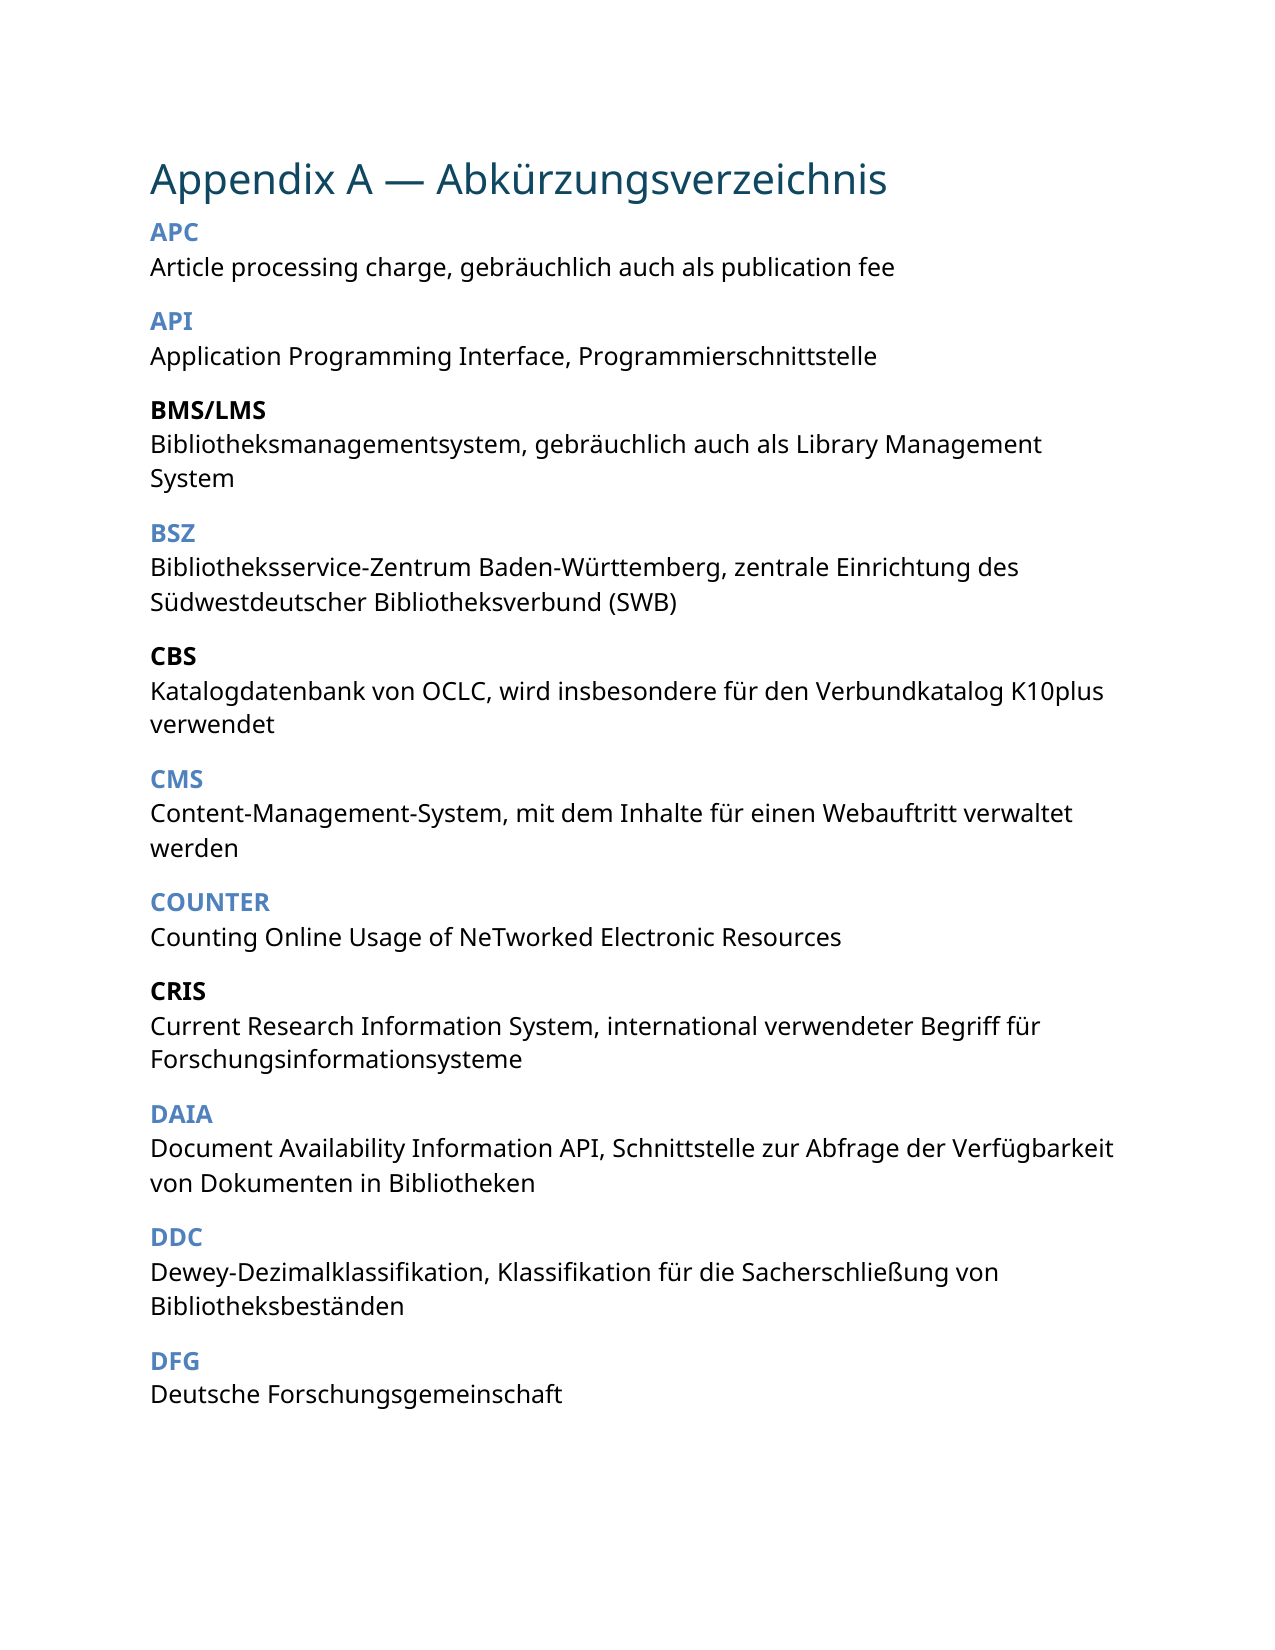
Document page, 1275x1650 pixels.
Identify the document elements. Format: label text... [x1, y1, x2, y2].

text Article processing charge, gebräuchlich auch als publication fee [150, 249, 1125, 283]
text API [150, 304, 1125, 338]
text DAIA [150, 1097, 1125, 1131]
text Deutsche Forschungsgemeinschaft [150, 1377, 1125, 1411]
text Dewey-Dezimalklassifikation, Klassifikation für die Sacherschließung von Bibliotheksbeständen [150, 1254, 1125, 1322]
subtitle Appendix A — Abkürzungsverzeichnis [150, 150, 1125, 207]
text CRIS [150, 974, 1125, 1008]
text Counting Online Usage of NeTworked Electronic Resources [150, 919, 1125, 953]
text Bibliotheksmanagementsystem, gebräuchlich auch als Library Management System [150, 427, 1125, 495]
text CMS [150, 762, 1125, 796]
text Document Availability Information API, Schnittstelle zur Abfrage der Verfügbarkeit von Dokumenten in Bibliotheken [150, 1131, 1125, 1199]
text BSZ [150, 516, 1125, 550]
text Current Research Information System, international verwendeter Begriff für Forschungsinformationsysteme [150, 1008, 1125, 1076]
text Content-Management-System, mit dem Inhalte für einen Webauftritt verwaltet werden [150, 796, 1125, 864]
text Bibliotheksservice-Zentrum Baden-Württemberg, zentrale Einrichtung des Südwestdeutscher Bibliotheksverbund (SWB) [150, 550, 1125, 618]
text DFG [150, 1343, 1125, 1377]
text COUNTER [150, 885, 1125, 919]
text Katalogdatenbank von OCLC, wird insbesondere für den Verbundkatalog K10plus verwendet [150, 673, 1125, 741]
text DDC [150, 1220, 1125, 1254]
text Application Programming Interface, Programmierschnittstelle [150, 338, 1125, 372]
text CBS [150, 639, 1125, 673]
text BMS/LMS [150, 393, 1125, 427]
text APC [150, 215, 1125, 249]
